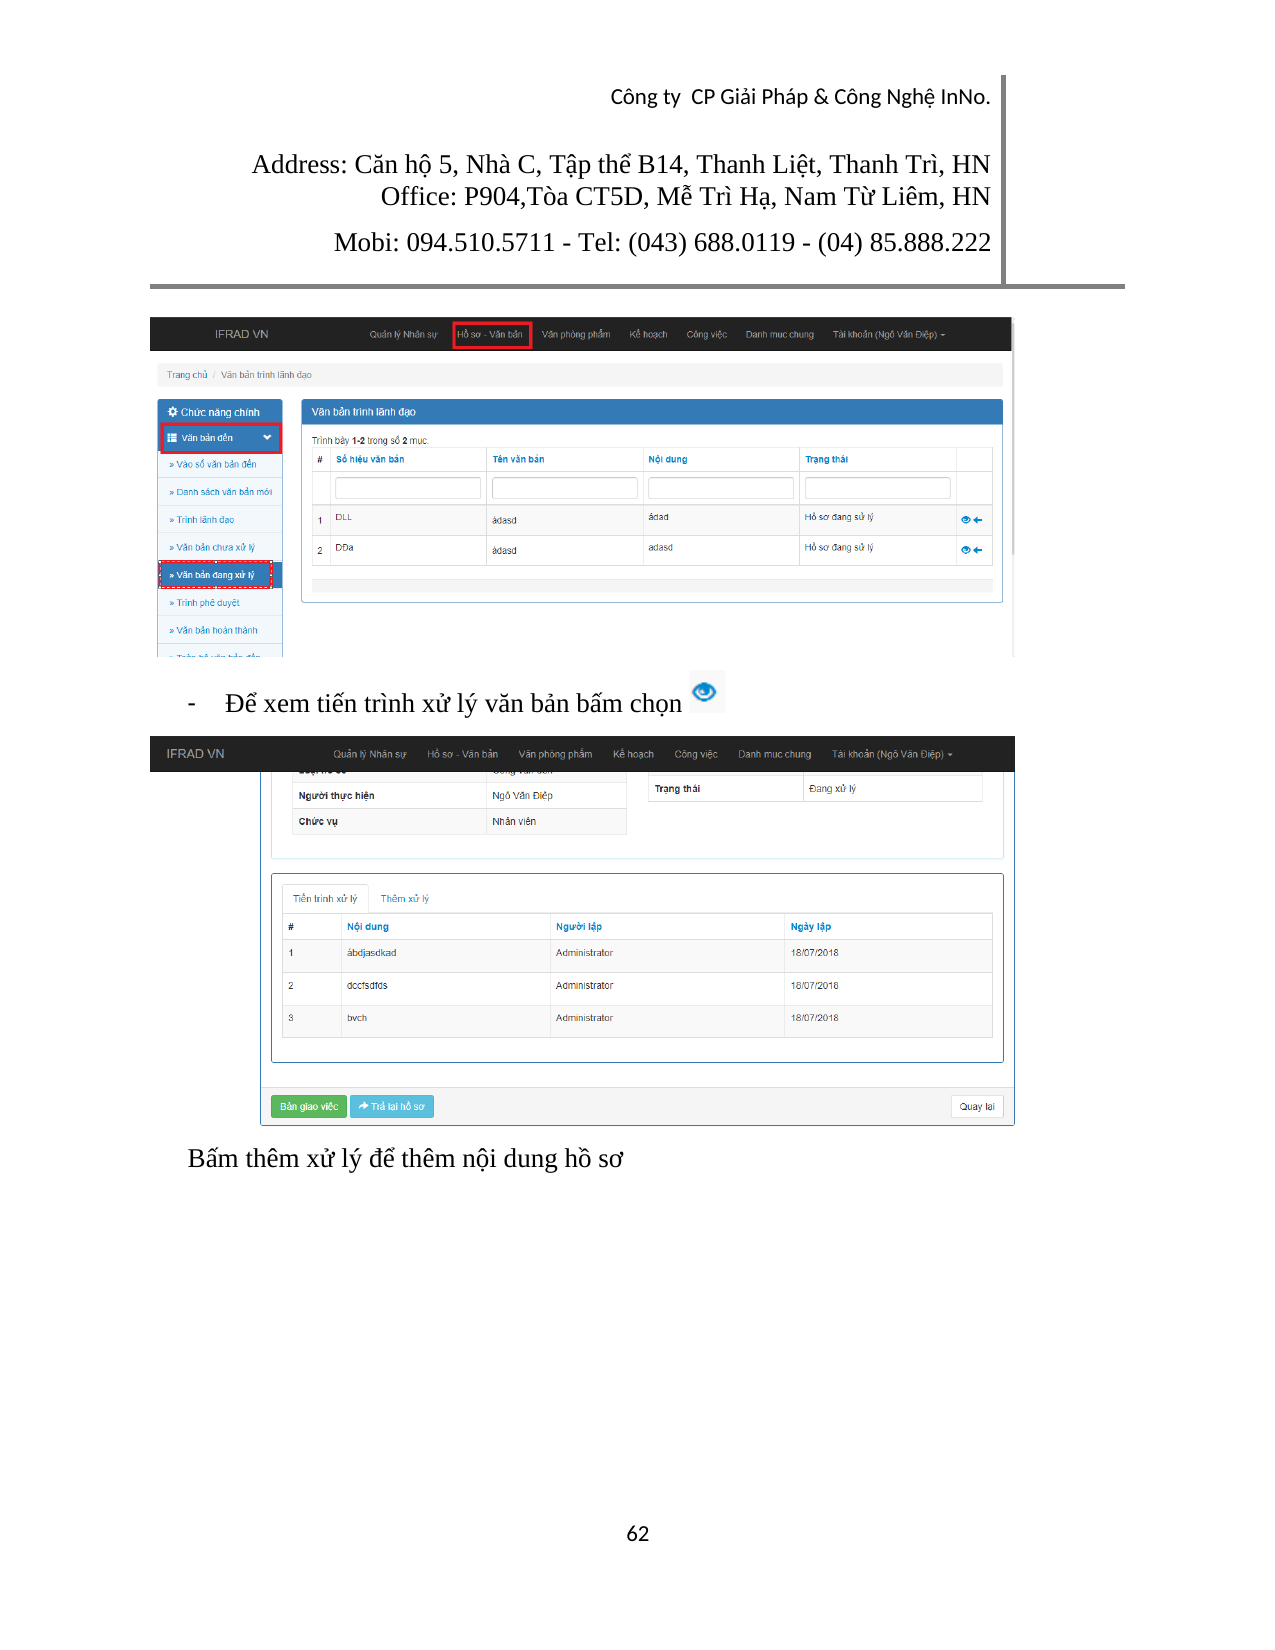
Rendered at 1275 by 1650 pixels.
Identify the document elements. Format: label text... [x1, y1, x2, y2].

picture [150, 736, 1015, 1129]
list Để xem tiến trình xử lý văn bản bấm chọn [187, 671, 1125, 719]
picture [150, 317, 1015, 657]
text Bấm thêm xử lý để thêm nội dung hồ sơ [187, 1142, 1125, 1173]
picture [689, 670, 726, 713]
